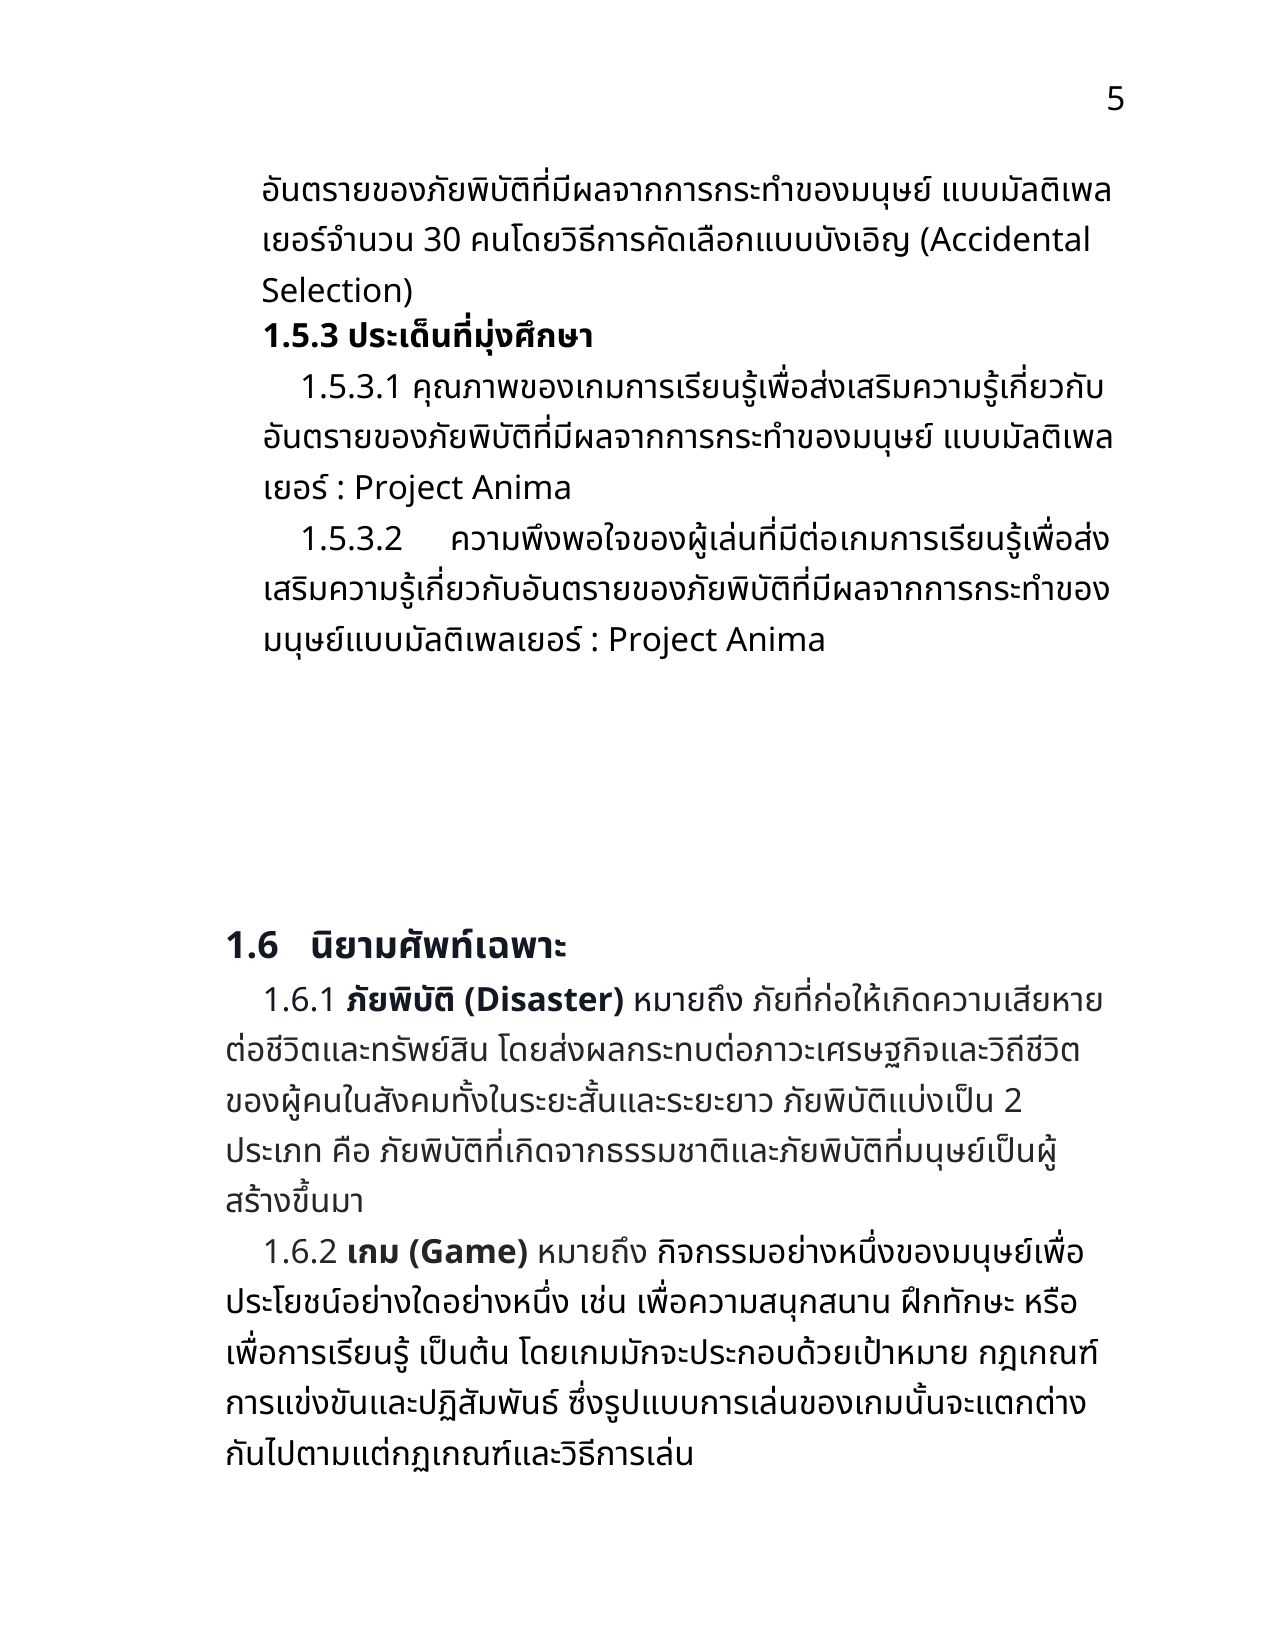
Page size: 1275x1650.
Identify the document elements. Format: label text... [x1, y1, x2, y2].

text 1.6.2 เกม (Game) หมายถึง กิจกรรมอย่างหนึ่งของมนุษย์เพื่อประโยชน์อย่างใดอย่างหนึ่ง เช่น เพื่อความสนุกสนาน ฝึกทักษะ หรือเพื่อการเรียนรู้ เป็นต้น โดยเกมมักจะประกอบด้วยเป้าหมาย กฎเกณฑ์ การแข่งขันและปฏิสัมพันธ์ ซึ่งรูปแบบการเล่นของเกมนั้นจะแตกต่างกันไปตามแต่กฏเกณฑ์และวิธีการเล่น [225, 1228, 1125, 1480]
text 1.5.3.1 คุณภาพของเกมการเรียนรู้เพื่อส่งเสริมความรู้เกี่ยวกับอันตรายของภัยพิบัติที่มีผลจากการกระทำของมนุษย์ แบบมัลติเพลเยอร์ : Project Anima [262, 363, 1125, 514]
list นิยามศัพท์เฉพาะ [310, 918, 1125, 975]
text 1.6.1 ภัยพิบัติ (Disaster) หมายถึง ภัยที่ก่อให้เกิดความเสียหายต่อชีวิตและทรัพย์สิน โดยส่งผลกระทบต่อภาวะเศรษฐกิจและวิถีชีวิตของผู้คนในสังคมทั้งในระยะสั้นและระยะยาว ภัยพิบัติแบ่งเป็น 2 ประเภท คือ ภัยพิบัติที่เกิดจากธรรมชาติและภัยพิบัติที่มนุษย์เป็นผู้สร้างขึ้นมา [225, 975, 1125, 1228]
text 1.5.3 ประเด็นที่มุ่งศึกษา [225, 312, 1125, 363]
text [261, 166, 1125, 312]
text 1.5.3.2 ความพึงพอใจของผู้เล่นที่มีต่อเกมการเรียนรู้เพื่อส่งเสริมความรู้เกี่ยวกับอันตรายของภัยพิบัติที่มีผลจากการกระทำของมนุษย์แบบมัลติเพลเยอร์ : Project Anima [262, 514, 1125, 666]
list นิยามศัพท์เฉพาะ [225, 918, 310, 975]
